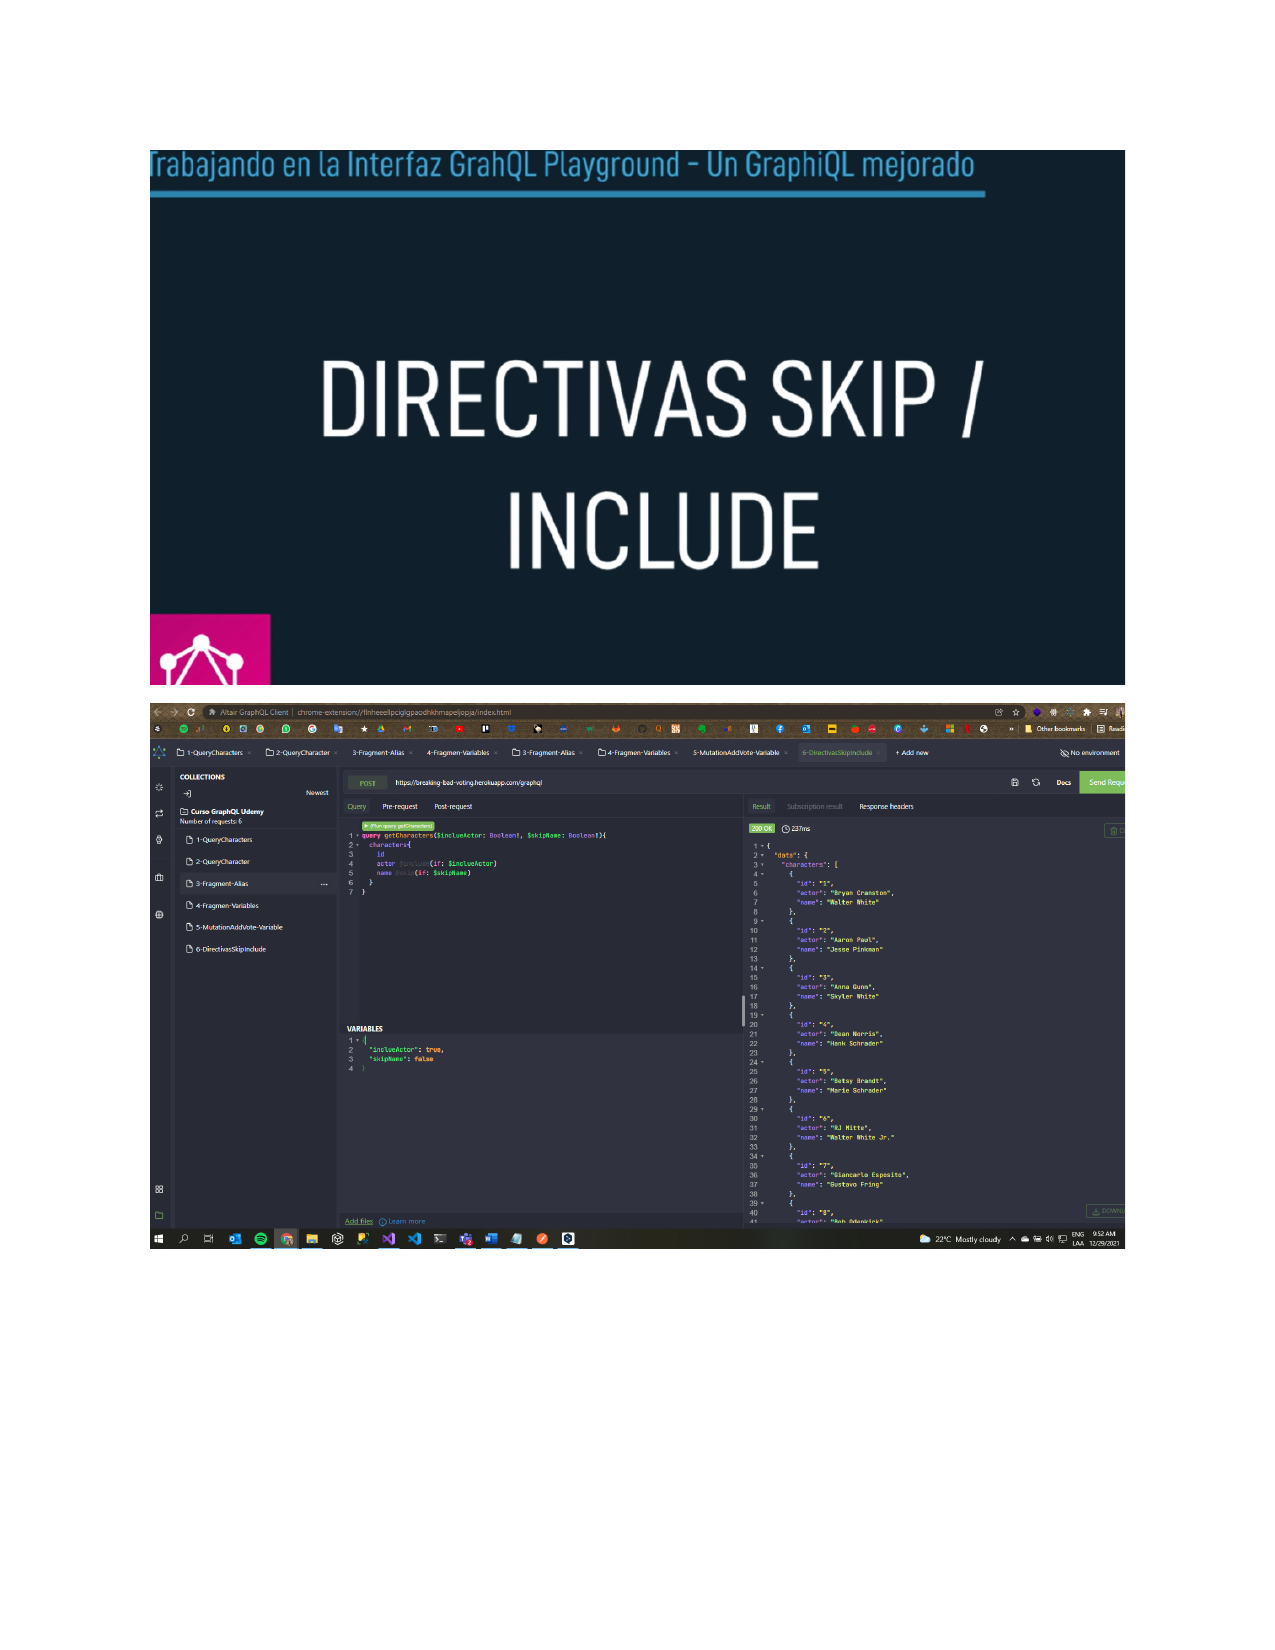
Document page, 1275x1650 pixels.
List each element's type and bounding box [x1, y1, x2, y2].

picture [150, 703, 1125, 1249]
picture [150, 150, 1125, 685]
